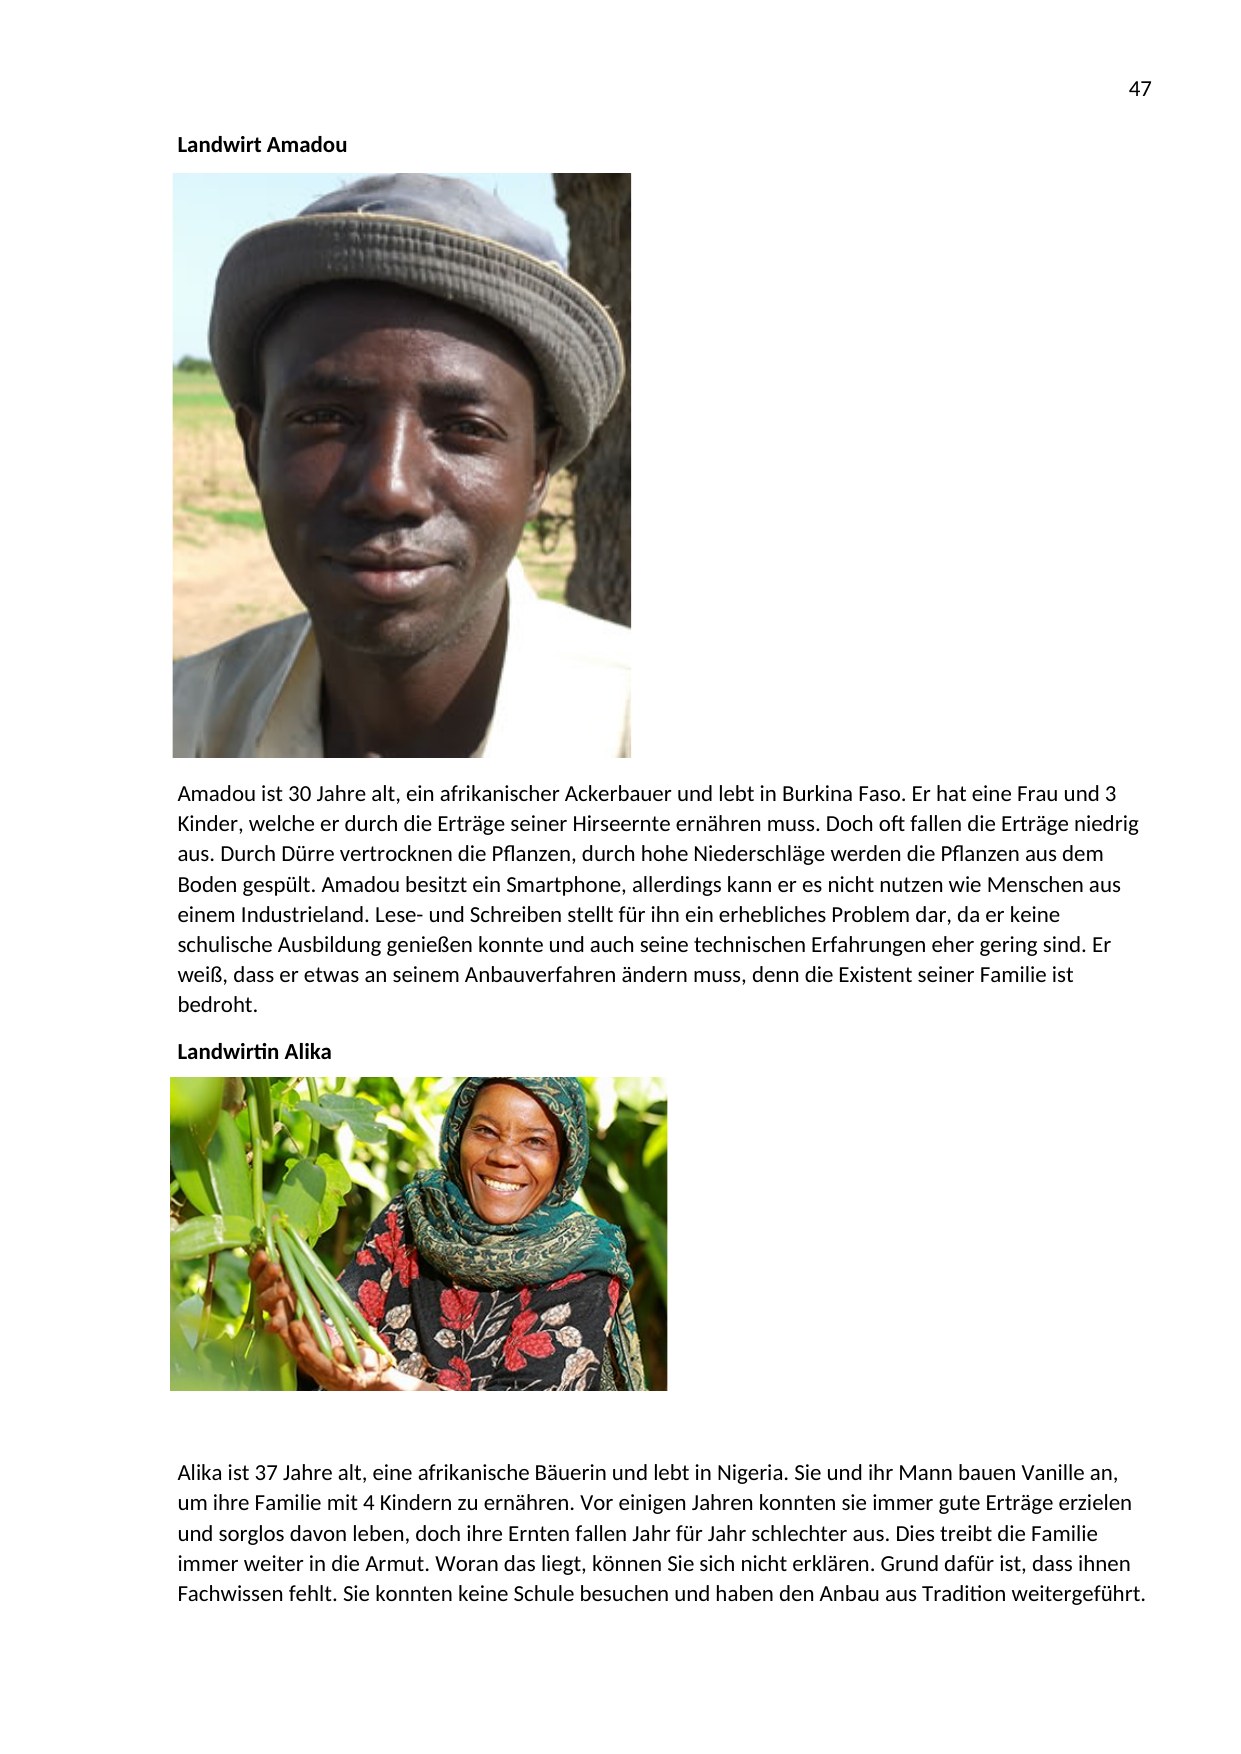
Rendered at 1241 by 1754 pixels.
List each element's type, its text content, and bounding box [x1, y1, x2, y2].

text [177, 1458, 1152, 1607]
text Landwirt Amadou [177, 130, 1152, 158]
picture [170, 1077, 668, 1391]
text Landwirtin Alika [177, 1037, 1152, 1065]
picture [172, 173, 632, 758]
